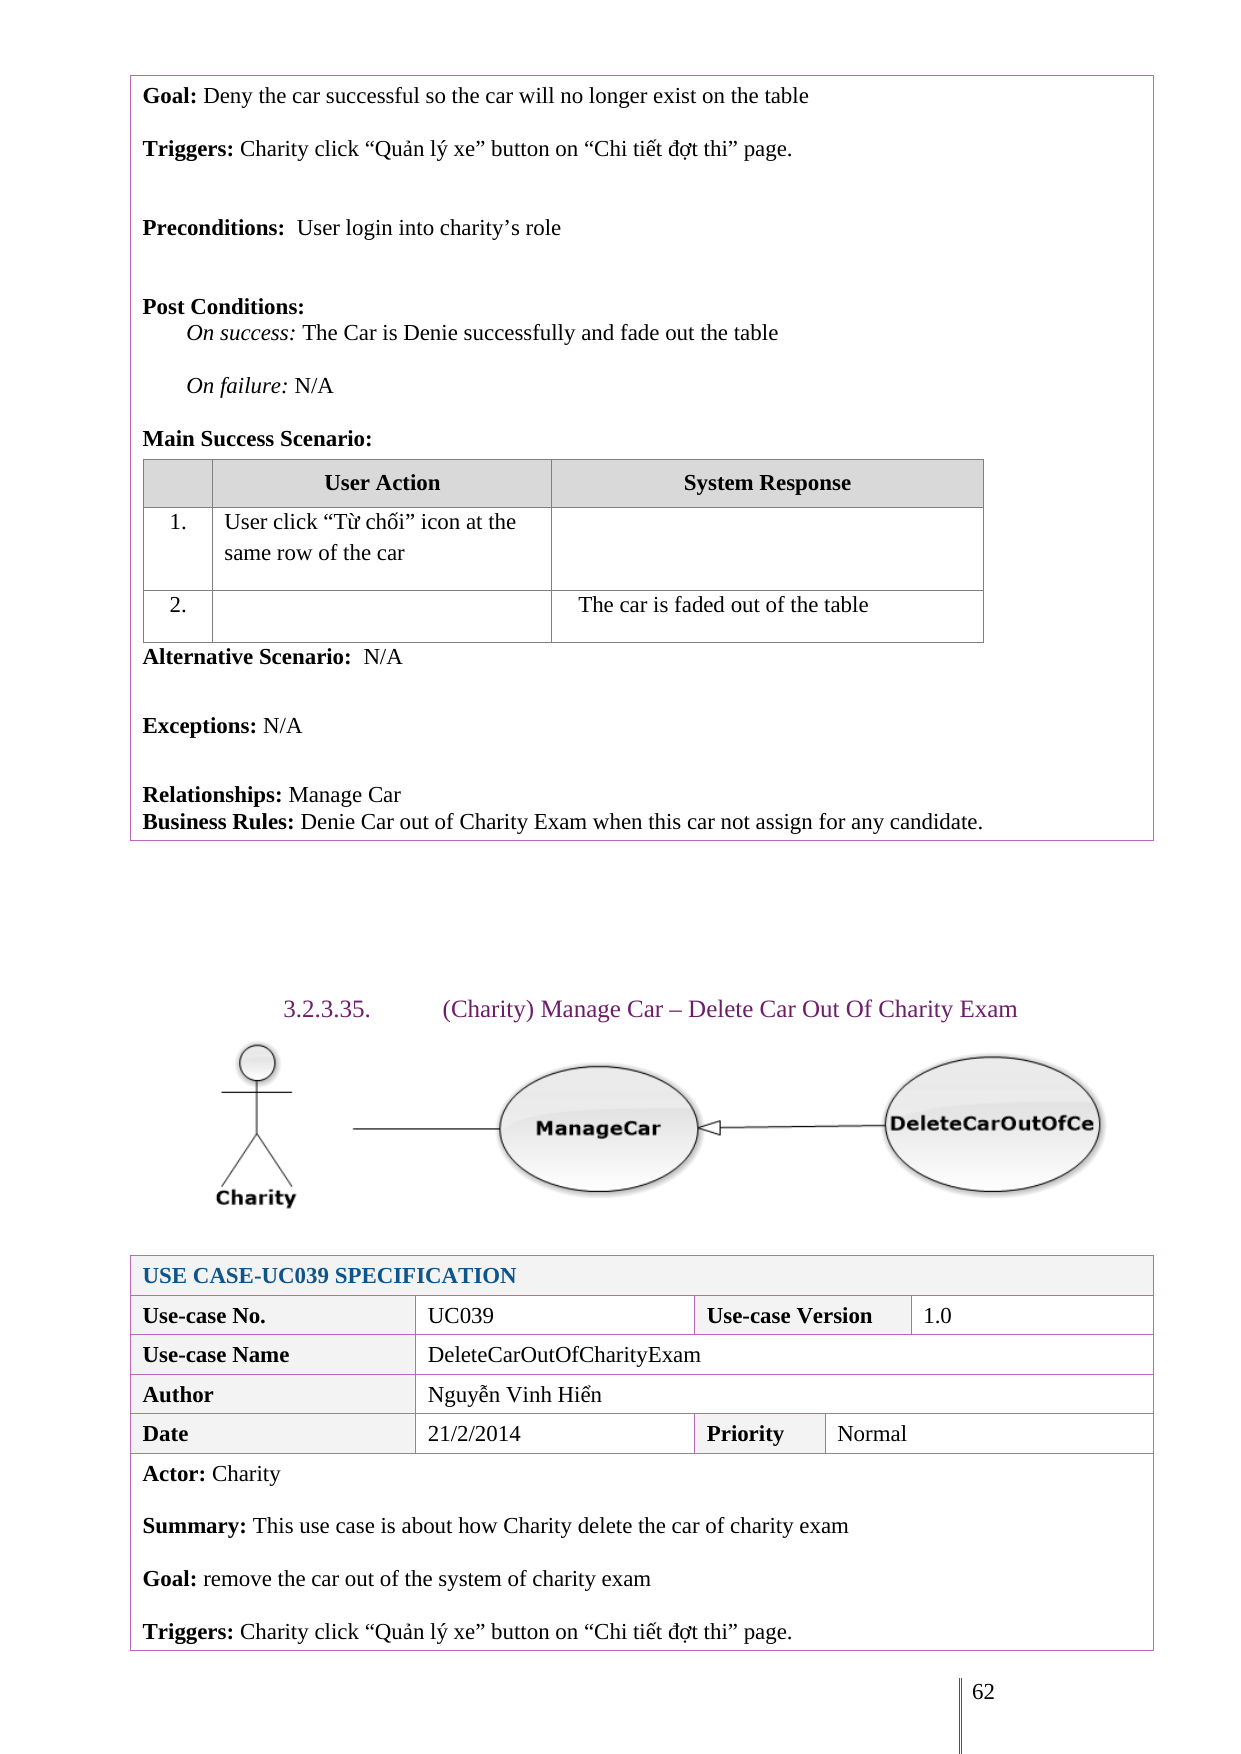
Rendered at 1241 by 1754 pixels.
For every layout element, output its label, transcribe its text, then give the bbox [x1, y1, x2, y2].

picture [142, 1027, 1118, 1231]
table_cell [131, 76, 1153, 840]
table_cell Normal [826, 1414, 1153, 1453]
table_cell 21/2/2014 [416, 1414, 694, 1453]
table_cell Use-case Name [131, 1335, 415, 1374]
table_cell Nguyễn Vinh Hiển [416, 1375, 1153, 1413]
table_header USE CASE-UC039 SPECIFICATION [131, 1256, 1153, 1295]
table_cell 1.0 [912, 1296, 1153, 1334]
table_cell UC039 [416, 1296, 694, 1334]
subtitle (Charity) Manage Car – Delete Car Out Of Charity Exam [283, 994, 1165, 1023]
table_cell Date [131, 1414, 415, 1453]
table_cell DeleteCarOutOfCharityExam [416, 1335, 1153, 1374]
table_cell Author [131, 1375, 415, 1413]
table_cell Priority [695, 1414, 825, 1453]
table_cell Use-case Version [695, 1296, 911, 1334]
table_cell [131, 1454, 1153, 1650]
table_cell Use-case No. [131, 1296, 415, 1334]
